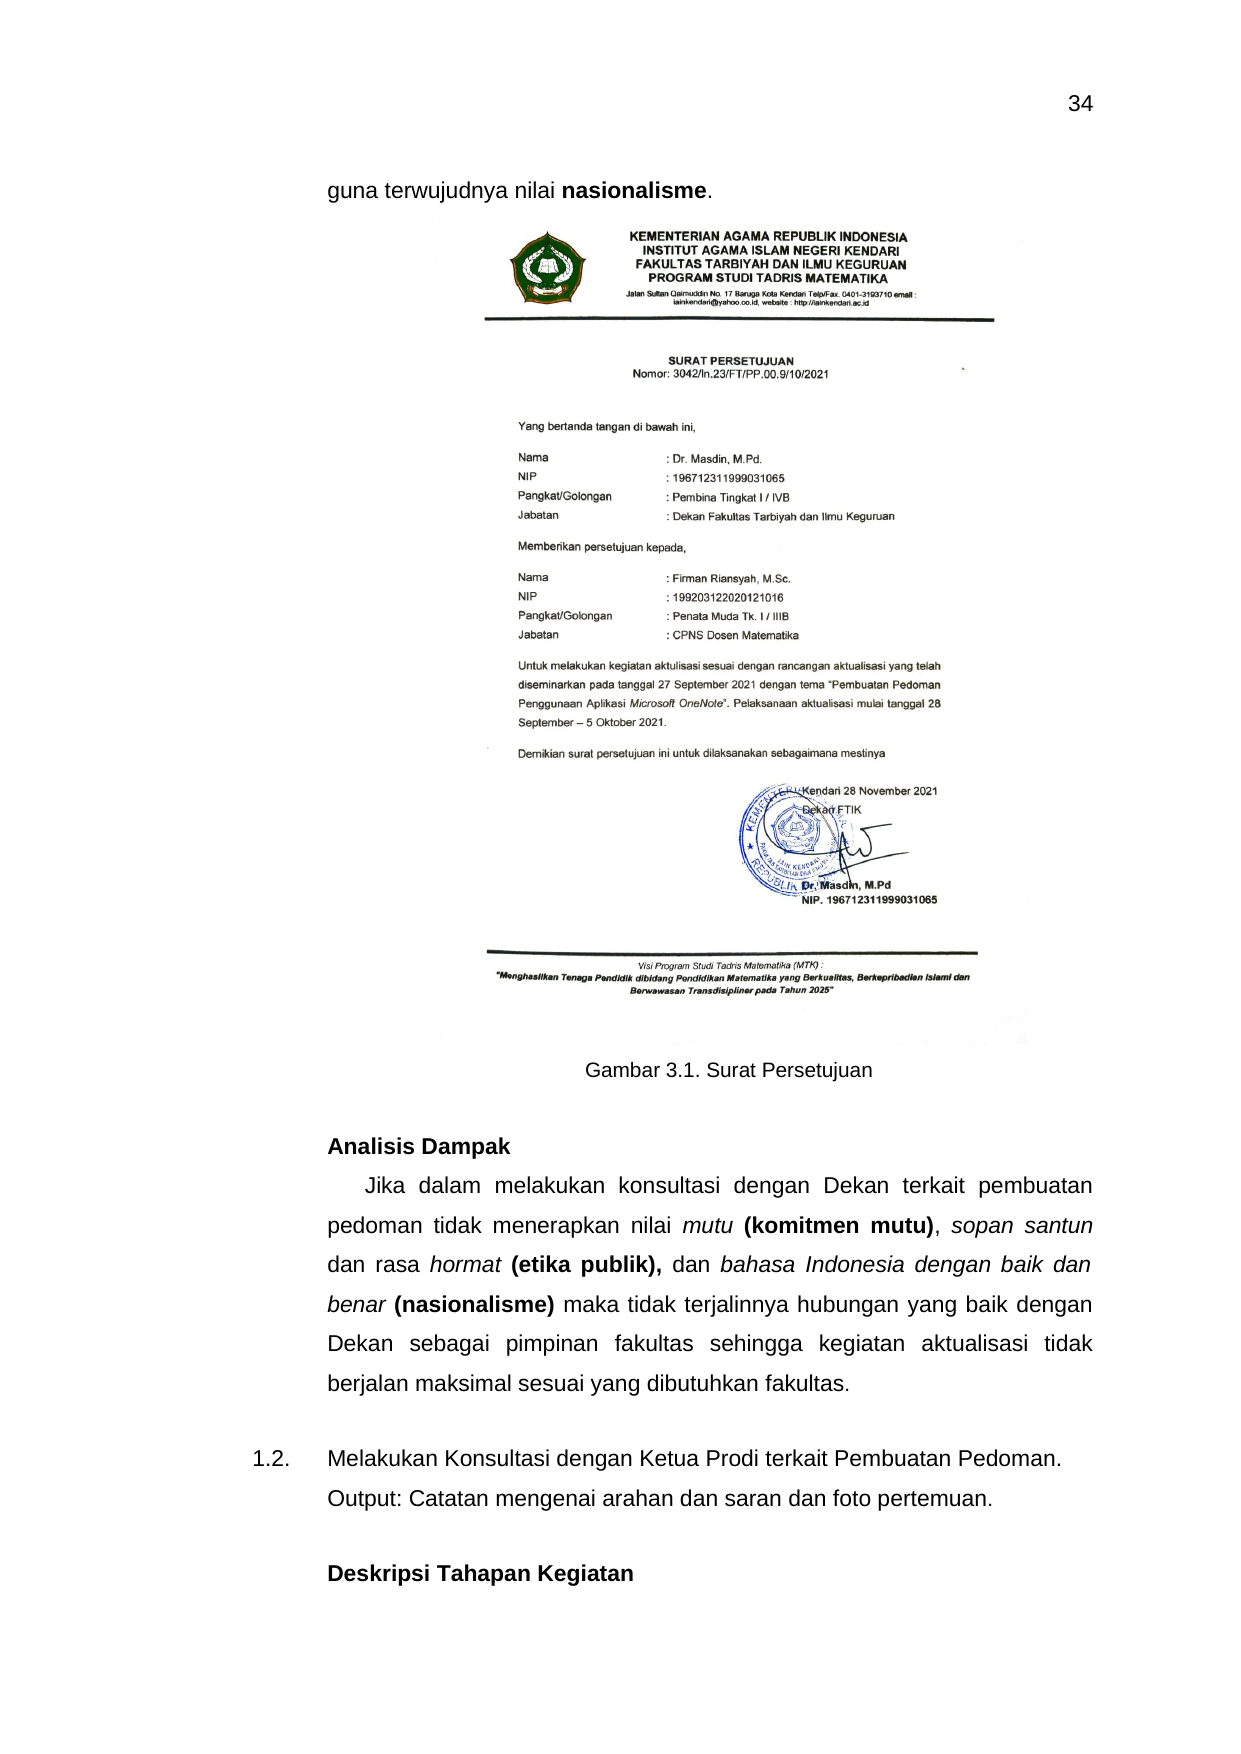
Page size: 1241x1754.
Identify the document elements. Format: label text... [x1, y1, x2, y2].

list Jika dalam melakukan konsultasi dengan Dekan terkait pembuatan pedoman tidak menerapkan nilai mutu (komitmen mutu), sopan santun dan rasa hormat (etika publik), dan bahasa Indonesia dengan baik dan benar (nasionalisme) maka tidak terjalinnya hubungan yang baik dengan Dekan sebagai pimpinan fakultas sehingga kegiatan aktualisasi tidak berjalan maksimal sesuai yang dibutuhkan fakultas. [327, 1172, 1093, 1396]
picture [430, 216, 1028, 1045]
list Analisis Dampak [289, 1133, 1093, 1159]
list Melakukan Konsultasi dengan Ketua Prodi terkait Pembuatan Pedoman. [252, 1445, 1093, 1472]
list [327, 177, 1093, 203]
list Output: Catatan mengenai arahan dan saran dan foto pertemuan. [327, 1485, 1093, 1511]
list Deskripsi Tahapan Kegiatan [327, 1560, 1093, 1586]
list Gambar 3.1. Surat Persetujuan [327, 1057, 1093, 1081]
